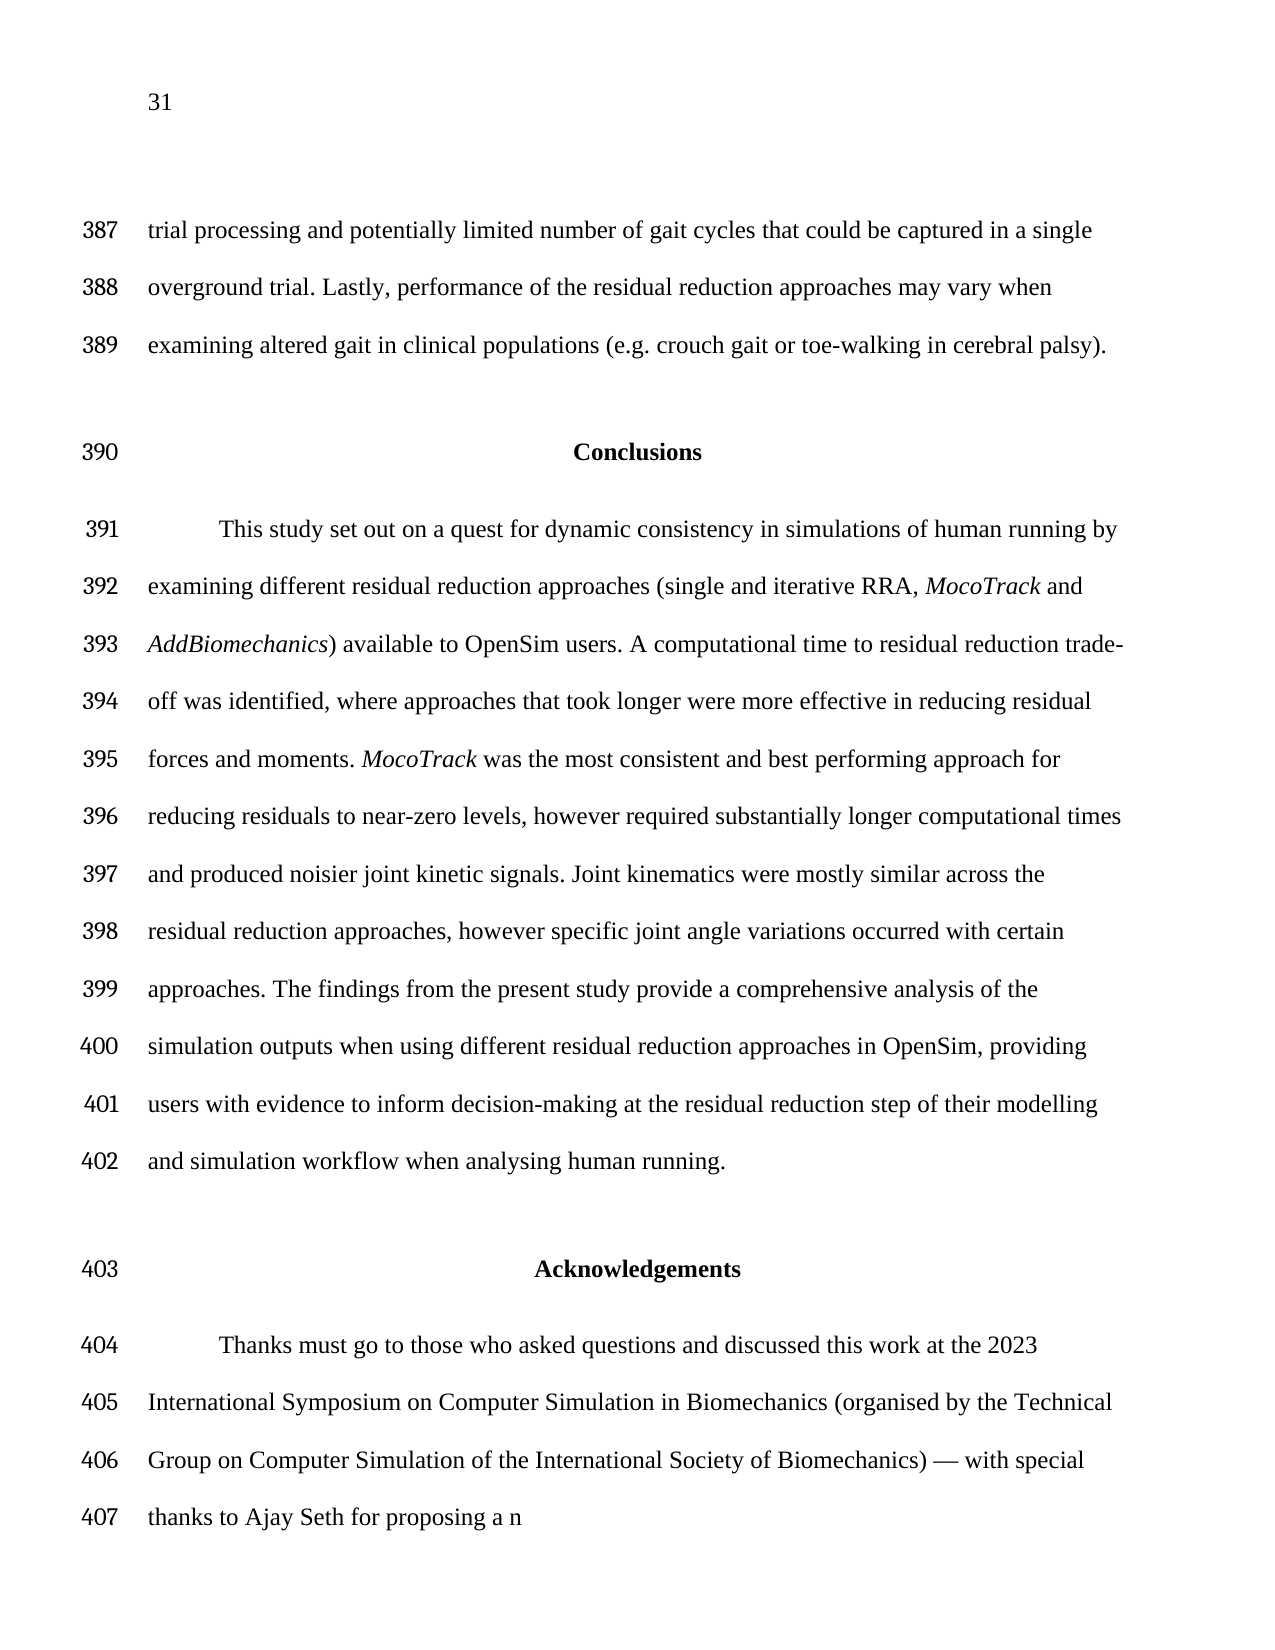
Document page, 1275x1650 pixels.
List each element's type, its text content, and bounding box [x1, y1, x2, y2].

subtitle Conclusions [148, 437, 1127, 466]
text This study set out on a quest for dynamic consistency in simulations of human running by examining different residual reduction approaches (single and iterative RRA, MocoTrack and AddBiomechanics) available to OpenSim users. A computational time to residual reduction trade-off was identified, where approaches that took longer were more effective in reducing residual forces and moments. MocoTrack was the most consistent and best performing approach for reducing residuals to near-zero levels, however required substantially longer computational times and produced noisier joint kinetic signals. Joint kinematics were mostly similar across the residual reduction approaches, however specific joint angle variations occurred with certain approaches. The findings from the present study provide a comprehensive analysis of the simulation outputs when using different residual reduction approaches in OpenSim, providing users with evidence to inform decision-making at the residual reduction step of their modelling and simulation workflow when analysing human running. [148, 514, 1127, 1175]
subtitle Acknowledgements [148, 1254, 1127, 1282]
text Thanks must go to those who asked questions and discussed this work at the 2023 International Symposium on Computer Simulation in Biomechanics (organised by the Technical Group on Computer Simulation of the International Society of Biomechanics) — with special thanks to Ajay Seth for proposing a n [148, 1330, 1127, 1531]
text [148, 215, 1127, 359]
